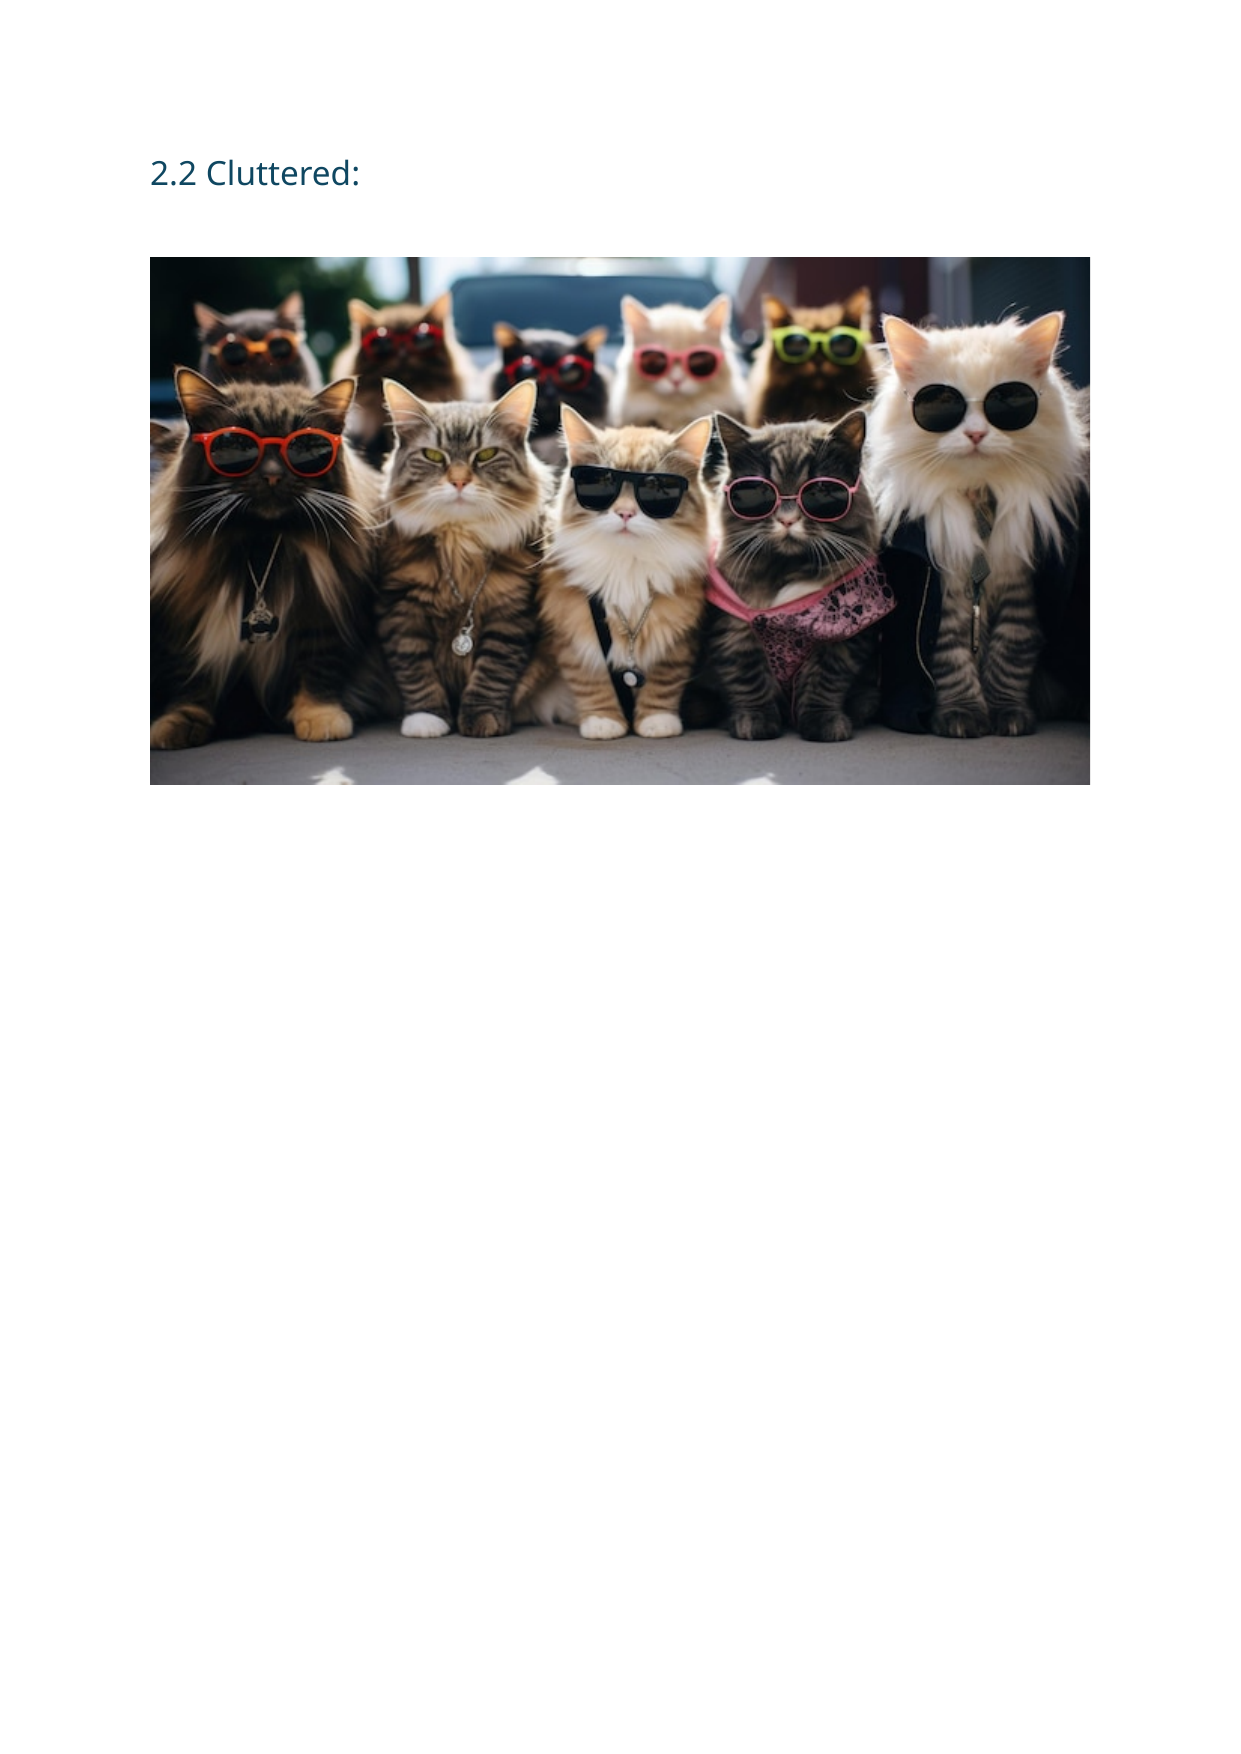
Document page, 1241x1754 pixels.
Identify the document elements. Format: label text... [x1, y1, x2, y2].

subtitle 2.2 Cluttered: [150, 150, 1090, 195]
picture [150, 257, 1091, 785]
